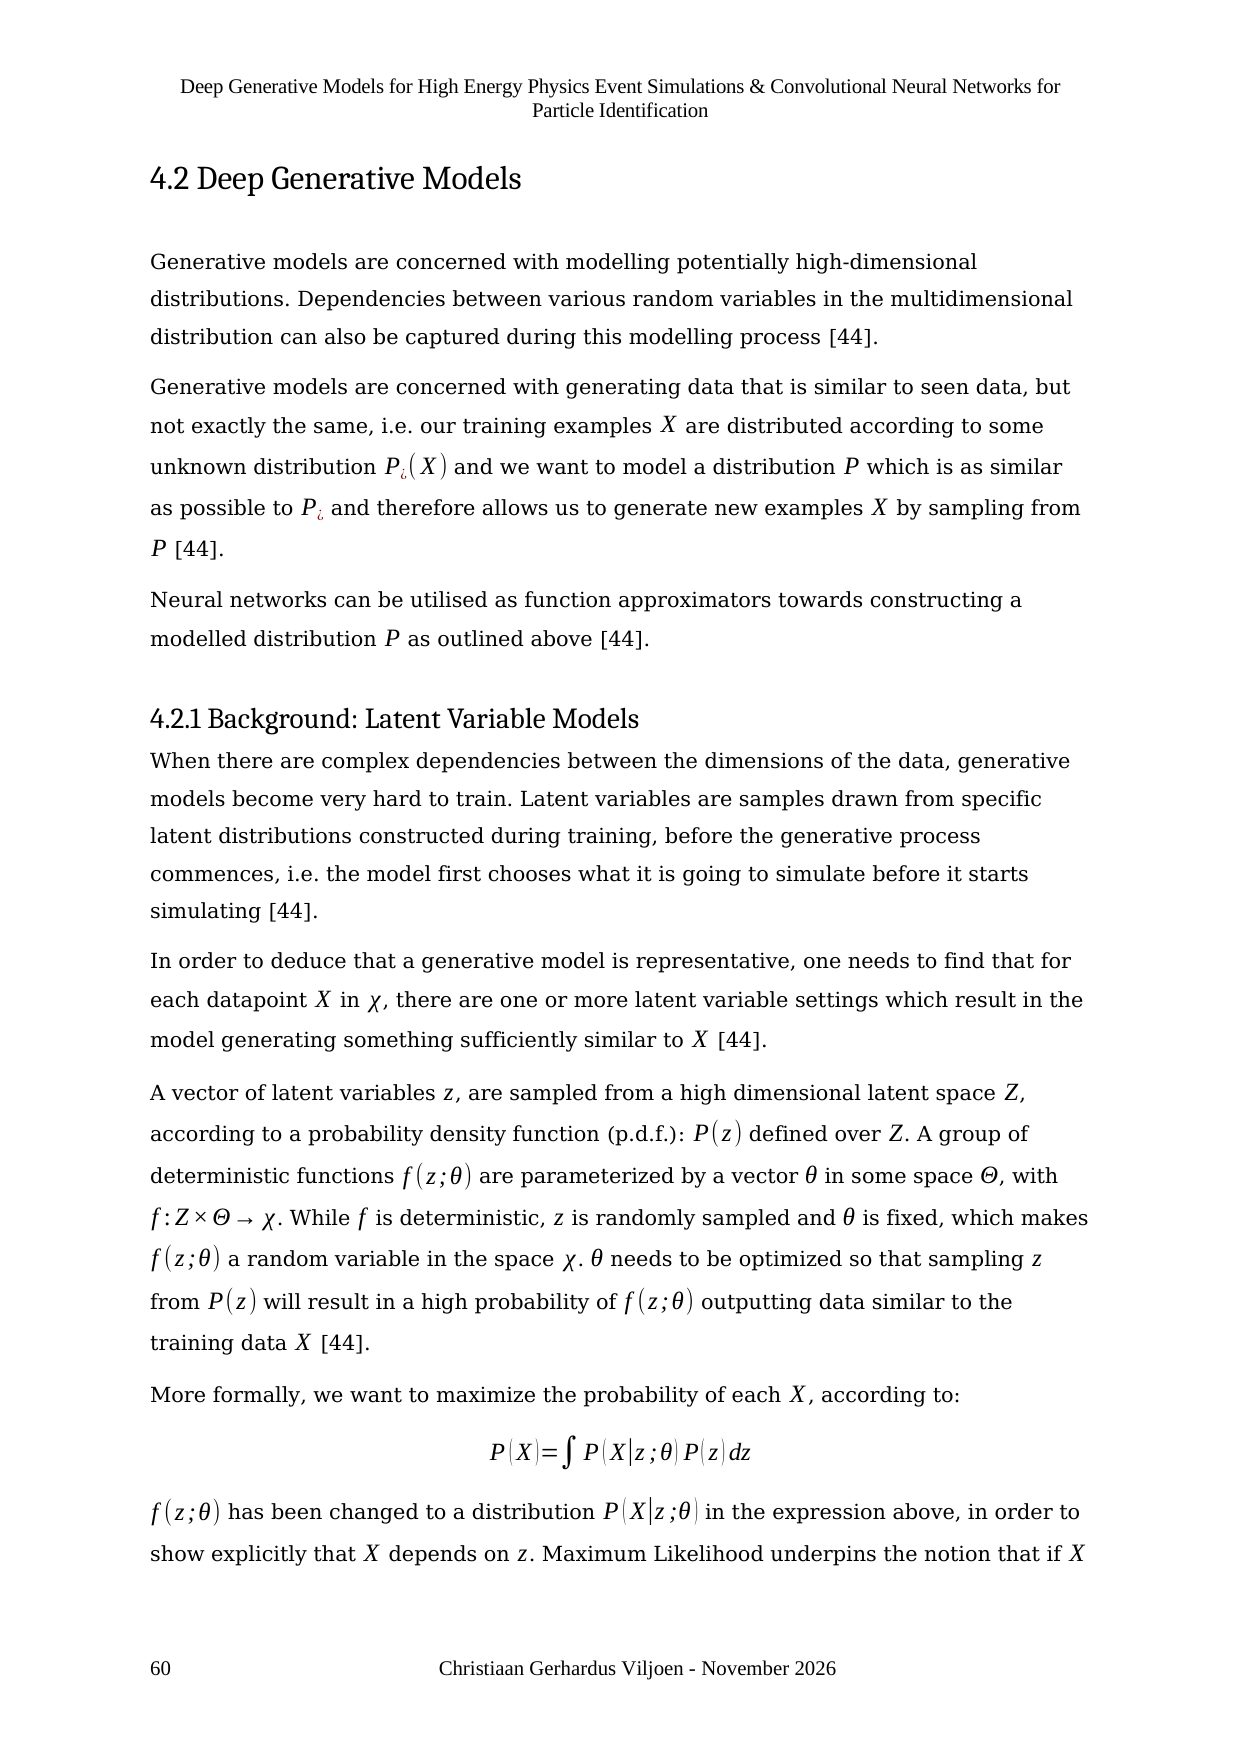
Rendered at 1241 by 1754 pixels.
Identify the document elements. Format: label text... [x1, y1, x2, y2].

text When there are complex dependencies between the dimensions of the data, generative models become very hard to train. Latent variables are samples drawn from specific latent distributions constructed during training, before the generative process commences, i.e. the model first chooses what it is going to simulate before it starts simulating . [150, 748, 1090, 923]
text More formally, we want to maximize the probability of each , according to: [150, 1381, 1090, 1409]
text Neural networks can be utilised as function approximators towards constructing a modelled distribution as outlined above . [150, 587, 1090, 652]
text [150, 1496, 1090, 1567]
text In order to deduce that a generative model is representative, one needs to find that for each datapoint in , there are one or more latent variable settings which result in the model generating something sufficiently similar to . [150, 948, 1090, 1053]
subtitle Deep Generative Models [150, 159, 1090, 198]
subtitle Background: Latent Variable Models [150, 702, 1090, 736]
text Generative models are concerned with generating data that is similar to seen data, but not exactly the same, i.e. our training examples are distributed according to some unknown distribution and we want to model a distribution which is as similar as possible to and therefore allows us to generate new examples by sampling from . [150, 374, 1090, 562]
text A vector of latent variables , are sampled from a high dimensional latent space , according to a probability density function (p.d.f.): defined over . A group of deterministic functions are parameterized by a vector in some space , with . While is deterministic, is randomly sampled and is fixed, which makes a random variable in the space . needs to be optimized so that sampling from will result in a high probability of outputting data similar to the training data . [150, 1078, 1090, 1356]
text Generative models are concerned with modelling potentially high-dimensional distributions. Dependencies between various random variables in the multidimensional distribution can also be captured during this modelling process . [150, 249, 1090, 349]
